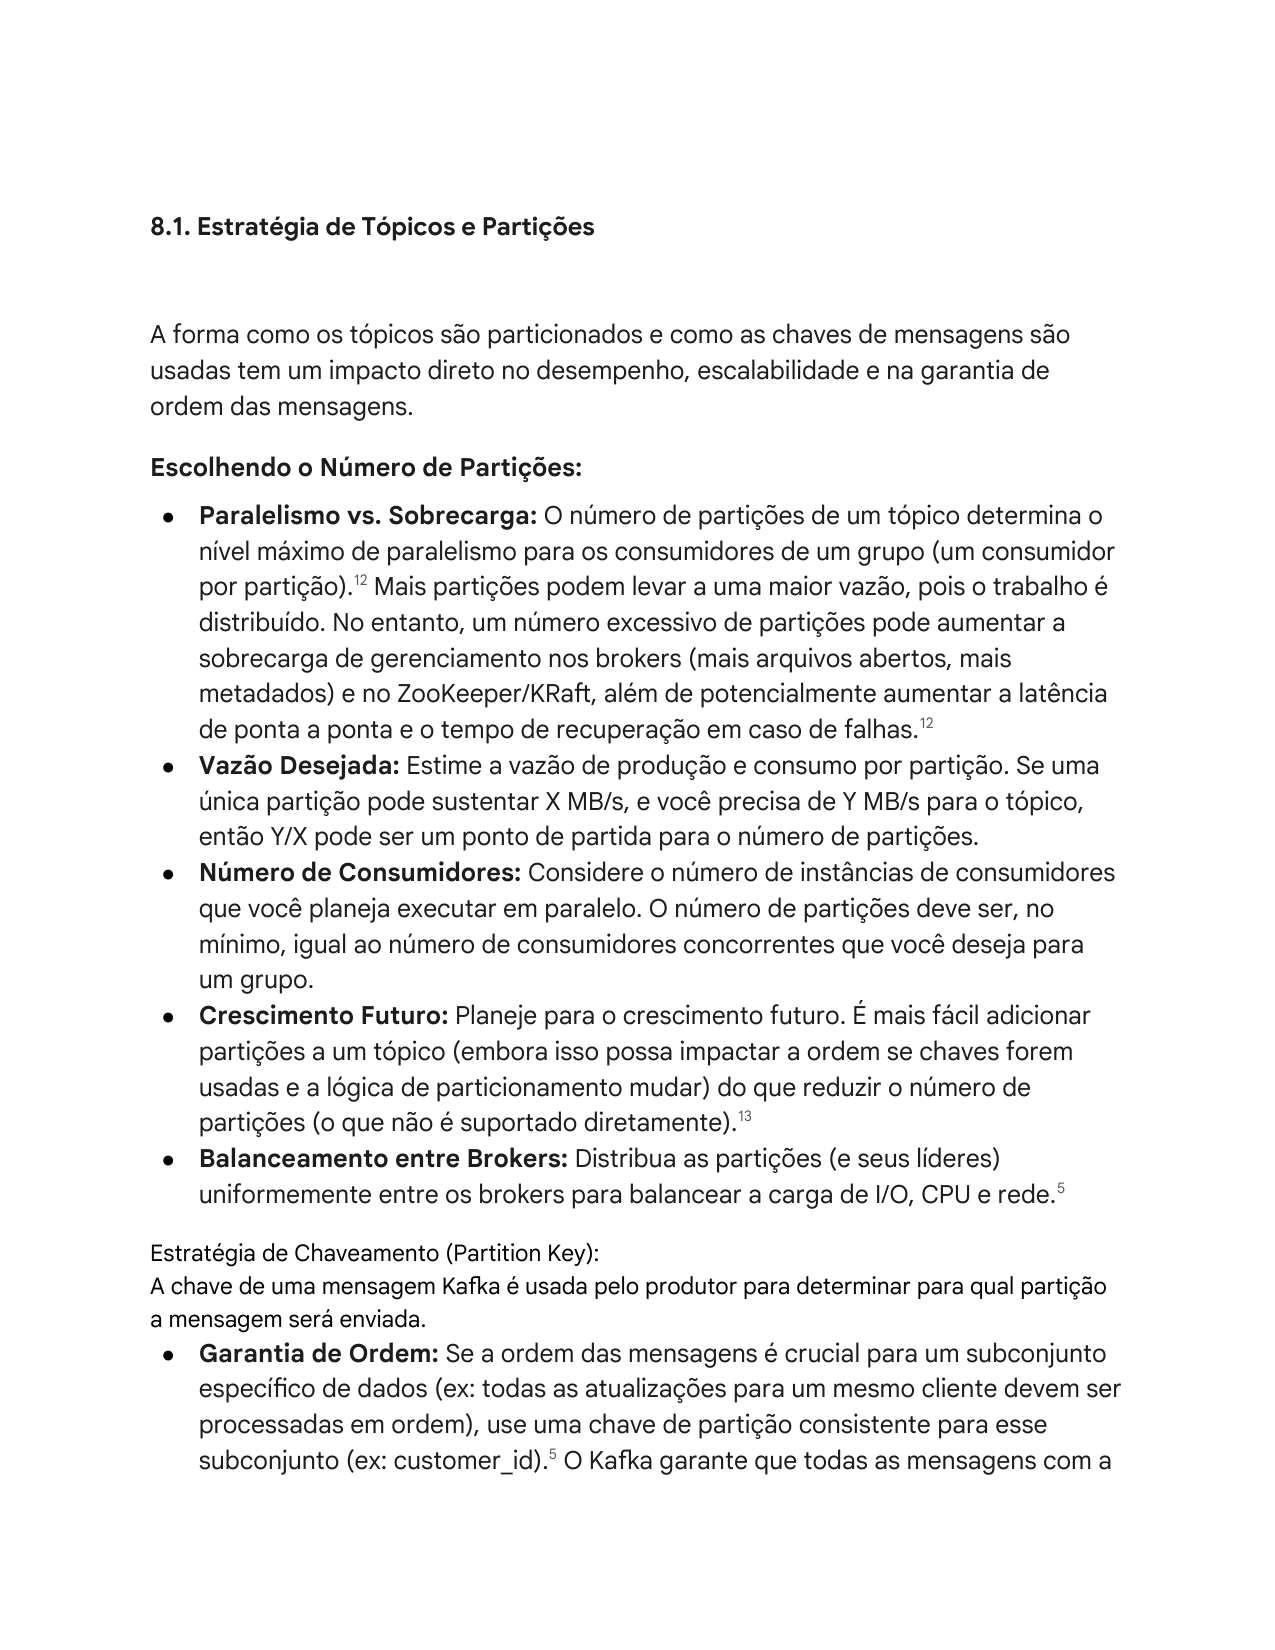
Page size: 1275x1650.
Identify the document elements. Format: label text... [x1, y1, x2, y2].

text A forma como os tópicos são particionados e como as chaves de mensagens são usadas tem um impacto direto no desempenho, escalabilidade e na garantia de ordem das mensagens. [150, 320, 1125, 422]
list Balanceamento entre Brokers: Distribua as partições (e seus líderes) uniformemente entre os brokers para balancear a carga de I/O, CPU e rede.5 [161, 1143, 1125, 1210]
list Vazão Desejada: Estime a vazão de produção e consumo por partição. Se uma única partição pode sustentar X MB/s, e você precisa de Y MB/s para o tópico, então Y/X pode ser um ponto de partida para o número de partições. [161, 750, 1125, 853]
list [161, 1338, 1125, 1476]
list Crescimento Futuro: Planeje para o crescimento futuro. É mais fácil adicionar partições a um tópico (embora isso possa impactar a ordem se chaves forem usadas e a lógica de particionamento mudar) do que reduzir o número de partições (o que não é suportado diretamente).13 [161, 1000, 1125, 1139]
subtitle 8.1. Estratégia de Tópicos e Partições [150, 211, 1125, 242]
text Estratégia de Chaveamento (Partition Key): [150, 1240, 1125, 1268]
list Paralelismo vs. Sobrecarga: O número de partições de um tópico determina o nível máximo de paralelismo para os consumidores de um grupo (um consumidor por partição).12 Mais partições podem levar a uma maior vazão, pois o trabalho é distribuído. No entanto, um número excessivo de partições pode aumentar a sobrecarga de gerenciamento nos brokers (mais arquivos abertos, mais metadados) e no ZooKeeper/KRaft, além de potencialmente aumentar a latência de ponta a ponta e o tempo de recuperação em caso de falhas.12 [161, 500, 1125, 746]
list Número de Consumidores: Considere o número de instâncias de consumidores que você planeja executar em paralelo. O número de partições deve ser, no mínimo, igual ao número de consumidores concorrentes que você deseja para um grupo. [161, 857, 1125, 996]
text Escolhendo o Número de Partições: [150, 452, 1125, 483]
text A chave de uma mensagem Kafka é usada pelo produtor para determinar para qual partição a mensagem será enviada. [150, 1272, 1125, 1334]
